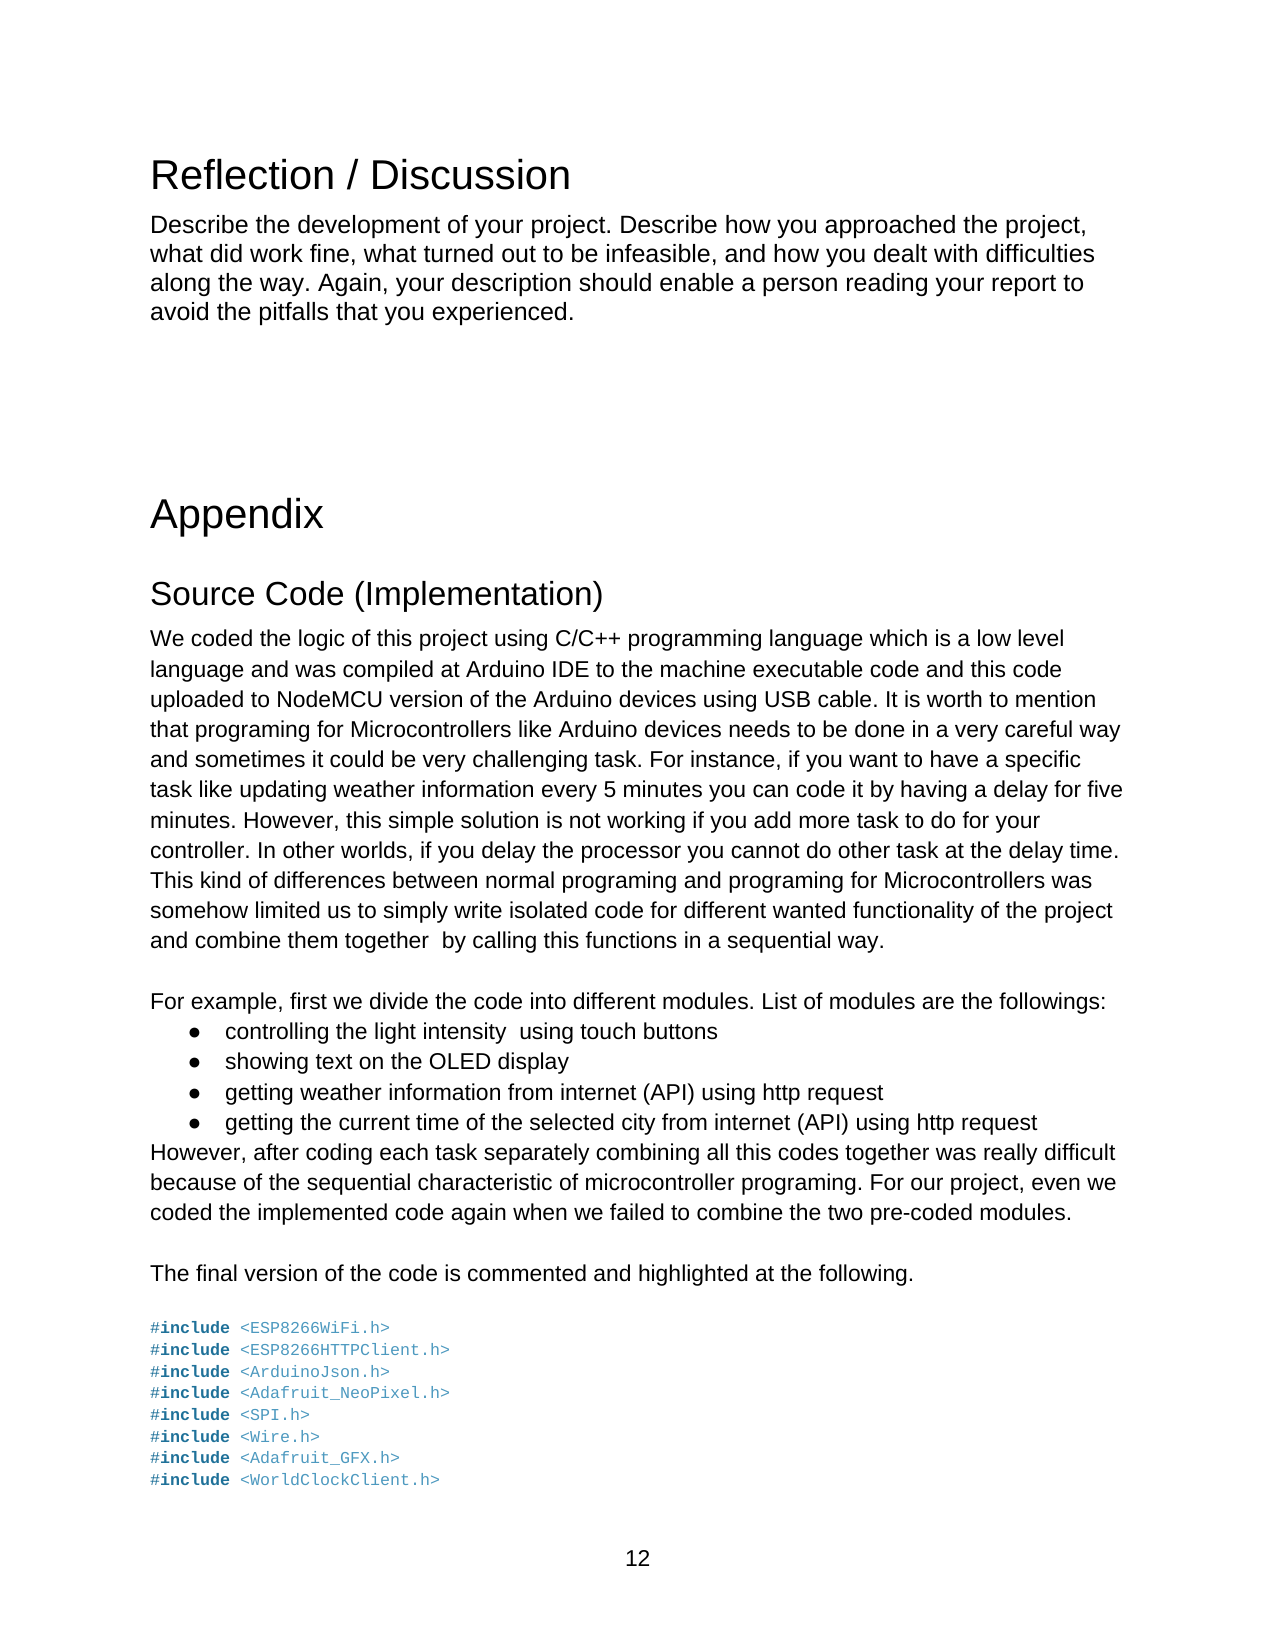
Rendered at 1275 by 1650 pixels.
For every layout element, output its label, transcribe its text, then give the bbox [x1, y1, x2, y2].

text For example, first we divide the code into different modules. List of modules are the followings: [150, 988, 1125, 1014]
list getting the current time of the selected city from internet (API) using http request [187, 1109, 1125, 1135]
text However, after coding each task separately combining all this codes together was really difficult because of the sequential characteristic of microcontroller programing. For our project, even we coded the implemented code again when we failed to combine the two pre-coded modules. [150, 1139, 1125, 1226]
subtitle Source Code (Implementation) [150, 574, 1125, 613]
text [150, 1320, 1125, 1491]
list getting weather information from internet (API) using http request [187, 1078, 1125, 1105]
subtitle Reflection / Discussion [150, 150, 1125, 198]
text We coded the logic of this project using C/C++ programming language which is a low level language and was compiled at Arduino IDE to the machine executable code and this code uploaded to NodeMCU version of the Arduino devices using USB cable. It is worth to mention that programing for Microcontrollers like Arduino devices needs to be done in a very careful way and sometimes it could be very challenging task. For instance, if you want to have a specific task like updating weather information every 5 minutes you can code it by having a delay for five minutes. However, this simple solution is not working if you add more task to do for your controller. In other worlds, if you delay the processor you cannot do other task at the delay time. This kind of differences between normal programing and programing for Microcontrollers was somehow limited us to simply write isolated code for different wanted functionality of the project and combine them together by calling this functions in a sequential way. [150, 625, 1125, 954]
subtitle Appendix [150, 489, 1125, 537]
title Describe the development of your project. Describe how you approached the project, what did work fine, what turned out to be infeasible, and how you dealt with difficulties along the way. Again, your description should enable a person reading your report to avoid the pitfalls that you experienced. [150, 210, 1125, 325]
list controlling the light intensity using touch buttons [187, 1018, 1125, 1044]
text The final version of the code is commented and highlighted at the following. [150, 1260, 1125, 1286]
list showing text on the OLED display [187, 1048, 1125, 1074]
